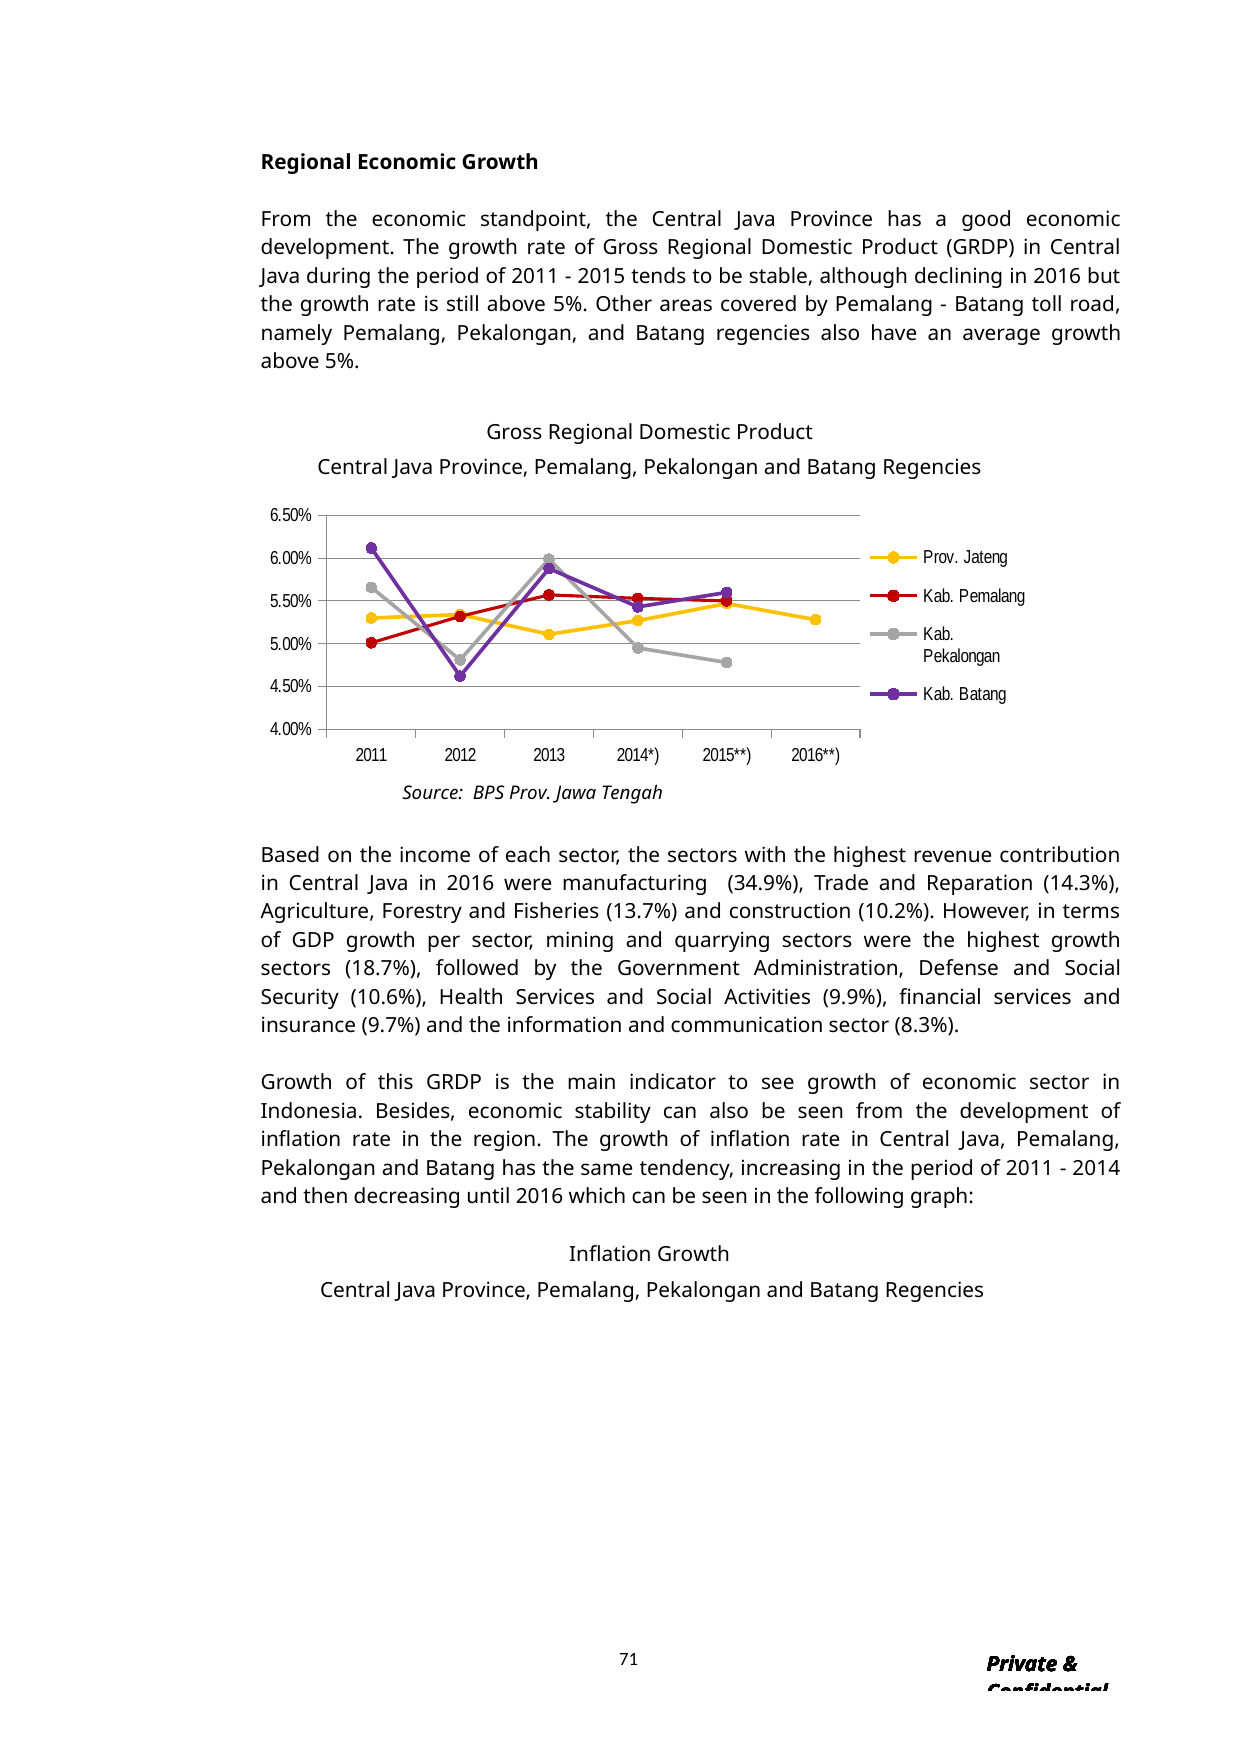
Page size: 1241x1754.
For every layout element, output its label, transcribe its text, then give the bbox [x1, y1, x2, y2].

list Based on the income of each sector, the sectors with the highest revenue contribution in Central Java in 2016 were manufacturing (34.9%), Trade and Reparation (14.3%), Agriculture, Forestry and Fisheries (13.7%) and construction (10.2%). However, in terms of GDP growth per sector, mining and quarrying sectors were the highest growth sectors (18.7%), followed by the Government Administration, Defense and Social Security (10.6%), Health Services and Social Activities (9.9%), financial services and insurance (9.7%) and the information and communication sector (8.3%). [260, 840, 1122, 1039]
list Growth of this GRDP is the main indicator to see growth of economic sector in Indonesia. Besides, economic stability can also be seen from the development of inflation rate in the region. The growth of inflation rate in Central Java, Pemalang, Pekalongan and Batang has the same tendency, increasing in the period of 2011 - 2014 and then decreasing until 2016 which can be seen in the following graph: [260, 1039, 1122, 1209]
text Source: BPS Prov. Jawa Tengah [364, 779, 1122, 805]
text Inflation Growth [177, 1239, 1122, 1268]
text Gross Regional Domestic Product [177, 417, 1122, 445]
list From the economic standpoint, the Central Java Province has a good economic development. The growth rate of Gross Regional Domestic Product (GRDP) in Central Java during the period of 2011 - 2015 tends to be stable, although declining in 2016 but the growth rate is still above 5%. Other areas covered by Pemalang - Batang toll road, namely Pemalang, Pekalongan, and Batang regencies also have an average growth above 5%. [260, 204, 1122, 374]
text Central Java Province, Pemalang, Pekalongan and Batang Regencies [177, 1275, 1122, 1303]
text Central Java Province, Pemalang, Pekalongan and Batang Regencies [177, 452, 1122, 481]
list Regional Economic Growth [260, 147, 1122, 175]
